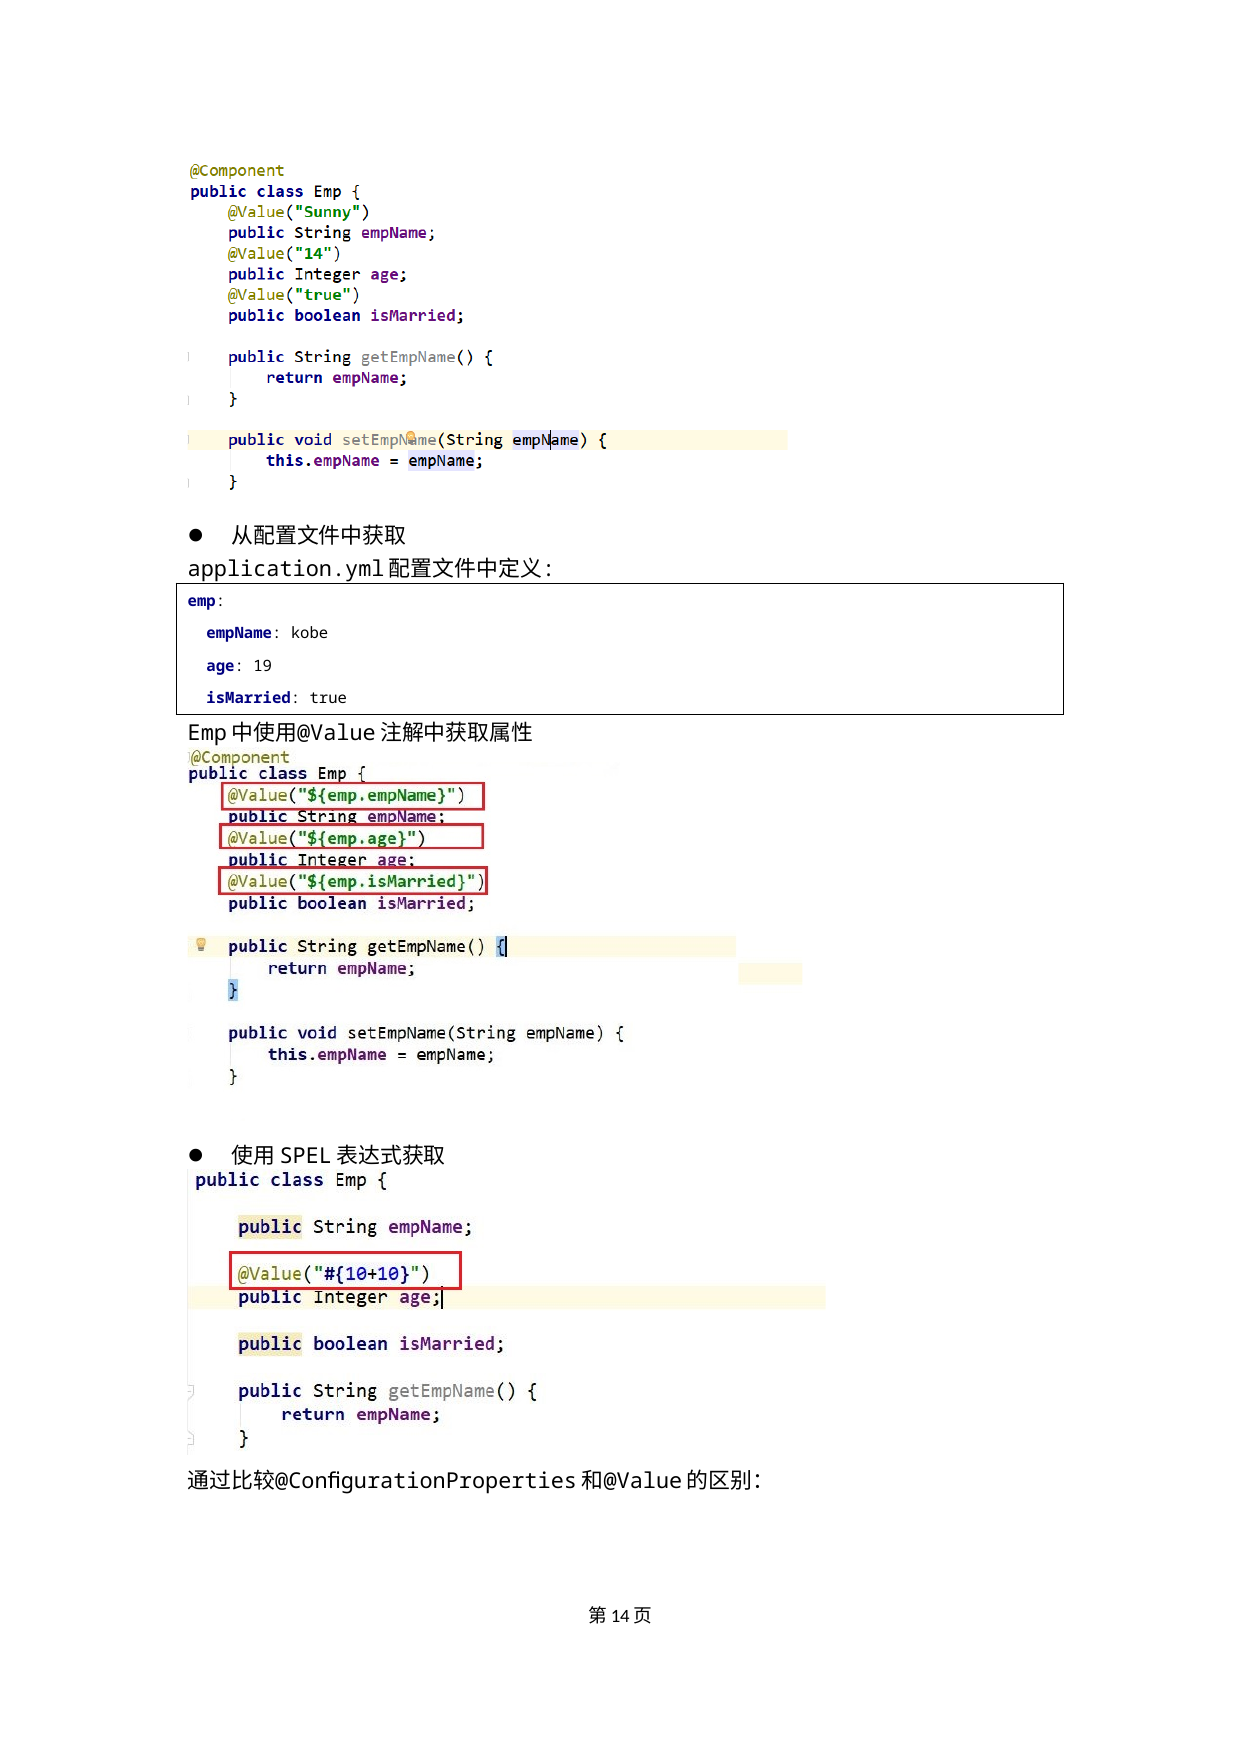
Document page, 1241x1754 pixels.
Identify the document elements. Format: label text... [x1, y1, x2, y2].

list 使用SPEL表达式获取 [187, 1137, 1053, 1170]
text Emp中使用@Value注解中获取属性 [187, 715, 1053, 747]
picture [187, 1169, 826, 1455]
picture [187, 747, 803, 1121]
text 通过比较@ConﬁgurationProperties和@Value的区别： [187, 1462, 1053, 1495]
text application.yml配置文件中定义: [187, 550, 1053, 583]
list 从配置文件中获取 [187, 518, 1053, 550]
picture [187, 160, 788, 494]
